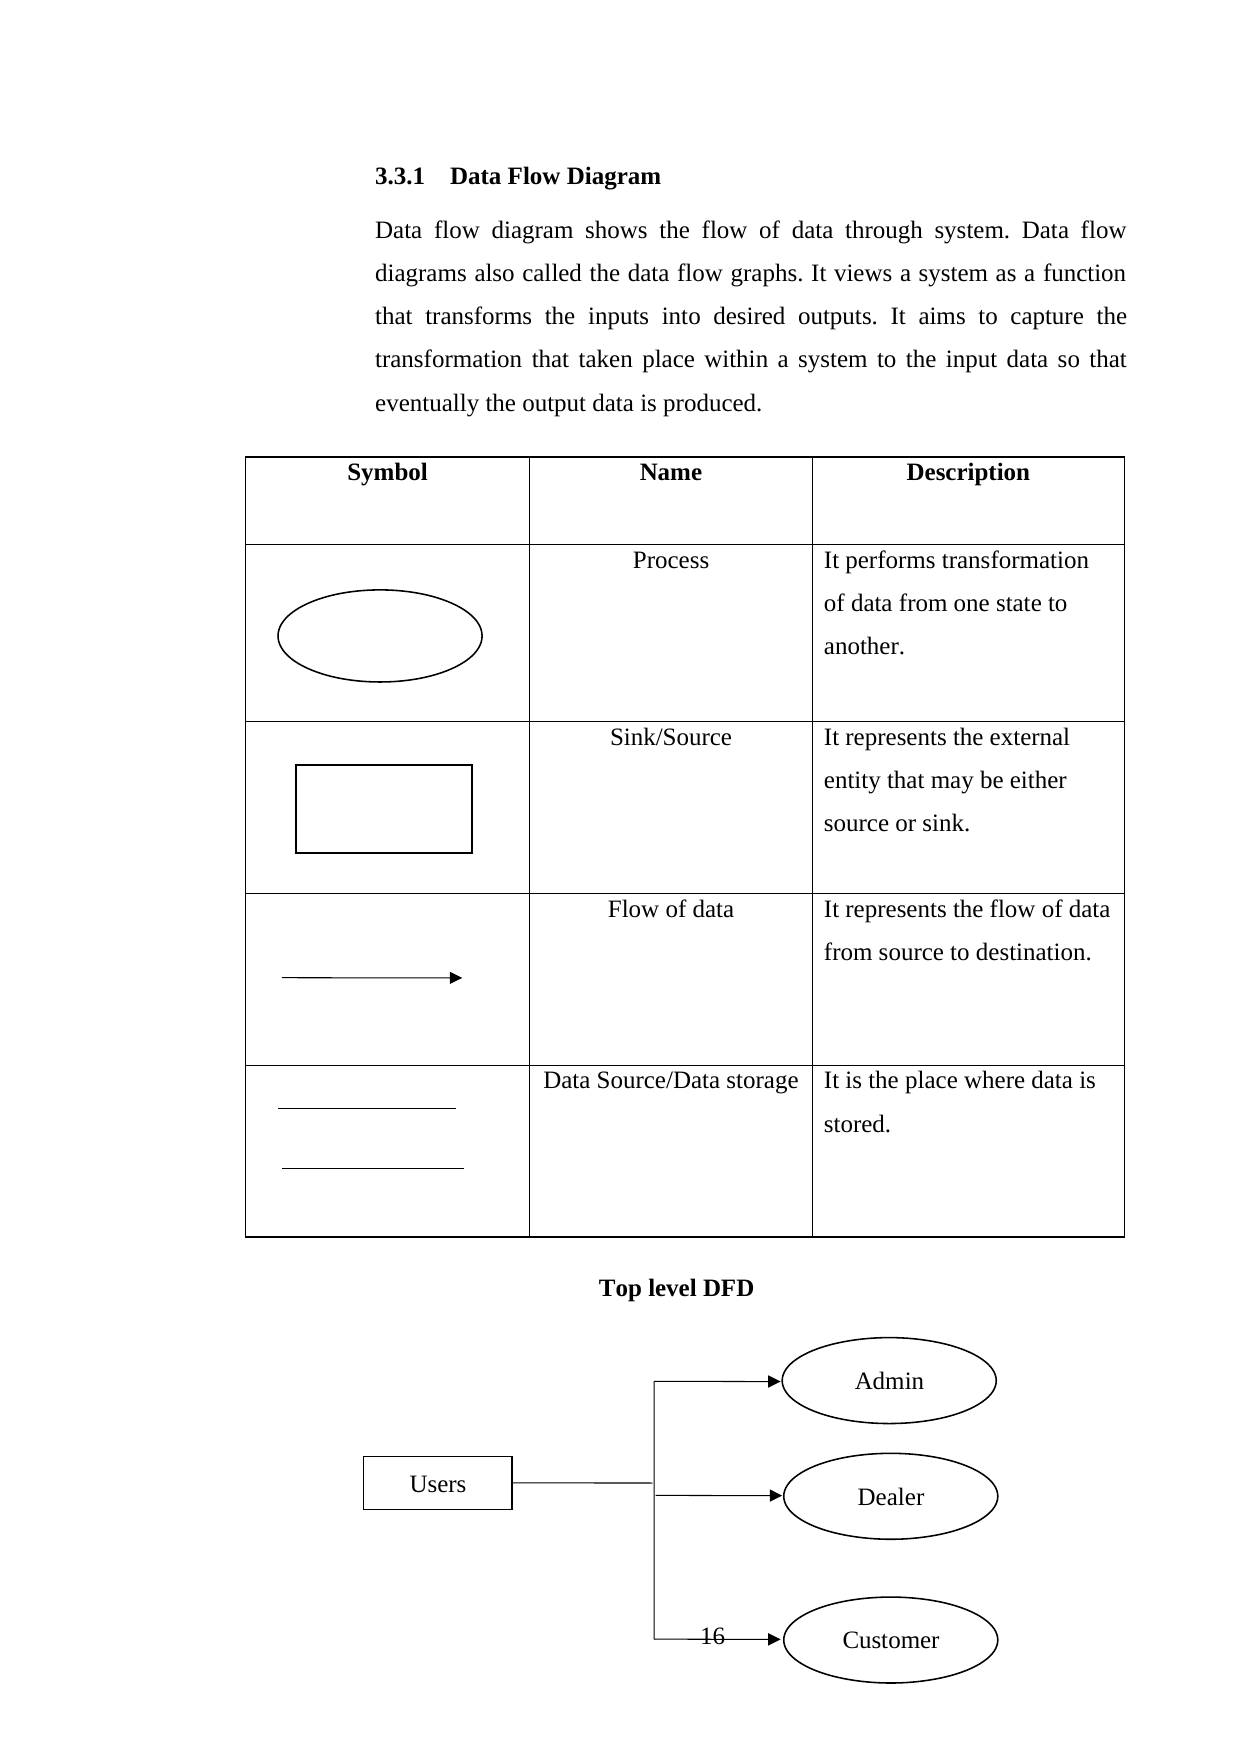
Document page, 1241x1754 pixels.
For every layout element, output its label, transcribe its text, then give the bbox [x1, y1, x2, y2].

table_cell [246, 545, 529, 721]
table_header Name [530, 458, 812, 544]
table_cell Data Source/Data storage [530, 1066, 812, 1236]
table_cell It represents the flow of data from source to destination. [813, 894, 1124, 1064]
table_cell [246, 722, 529, 893]
table_cell It represents the external entity that may be either source or sink. [813, 722, 1124, 893]
table_cell Process [530, 545, 812, 721]
list Data Flow Diagram [375, 161, 1128, 190]
text Data flow diagram shows the flow of data through system. Data flow diagrams also called the data flow graphs. It views a system as a function that transforms the inputs into desired outputs. It aims to capture the transformation that taken place within a system to the input data so that eventually the output data is produced. [375, 215, 1128, 416]
table_cell Sink/Source [530, 722, 812, 893]
table_header Description [813, 458, 1124, 544]
table_header Symbol [246, 458, 529, 544]
text Top level DFD [225, 516, 1128, 1301]
table_cell It is the place where data is stored. [813, 1066, 1124, 1236]
table_cell Flow of data [530, 894, 812, 1064]
table_cell It performs transformation of data from one state to another. [813, 545, 1124, 721]
table_cell [246, 894, 529, 1064]
table_cell [246, 1066, 529, 1236]
